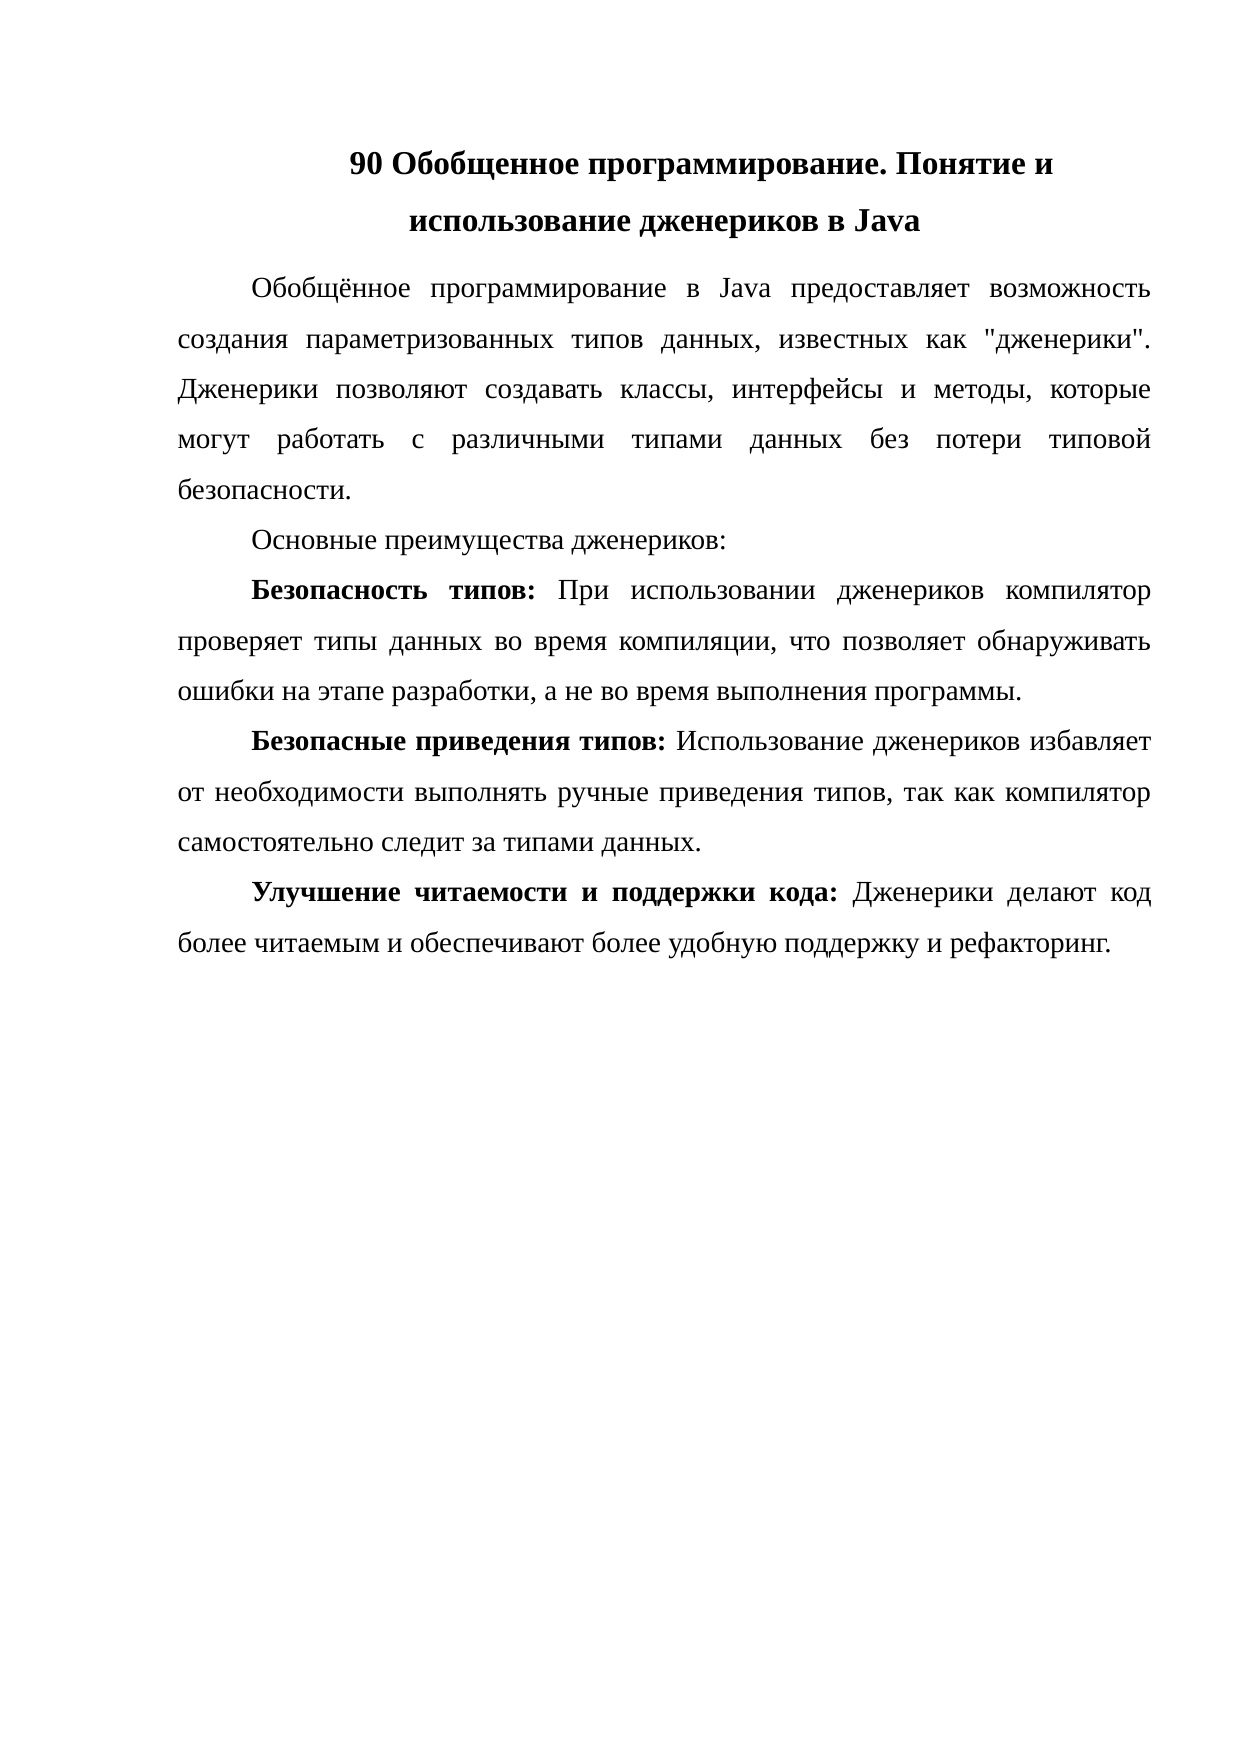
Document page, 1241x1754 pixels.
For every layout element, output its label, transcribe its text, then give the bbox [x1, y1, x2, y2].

text Безопасные приведения типов: Использование дженериков избавляет от необходимости выполнять ручные приведения типов, так как компилятор самостоятельно следит за типами данных. [177, 723, 1152, 858]
text Улучшение читаемости и поддержки кода: Дженерики делают код более читаемым и обеспечивают более удобную поддержку и рефакторинг. [177, 874, 1152, 958]
text 90 Обобщенное программирование. Понятие и использование дженериков в Java [177, 143, 1152, 239]
text Безопасность типов: При использовании дженериков компилятор проверяет типы данных во время компиляции, что позволяет обнаруживать ошибки на этапе разработки, а не во время выполнения программы. [177, 572, 1152, 707]
text Основные преимущества дженериков: [177, 522, 1152, 556]
text Обобщённое программирование в Java предоставляет возможность создания параметризованных типов данных, известных как "дженерики". Дженерики позволяют создавать классы, интерфейсы и методы, которые могут работать с различными типами данных без потери типовой безопасности. [177, 271, 1152, 505]
